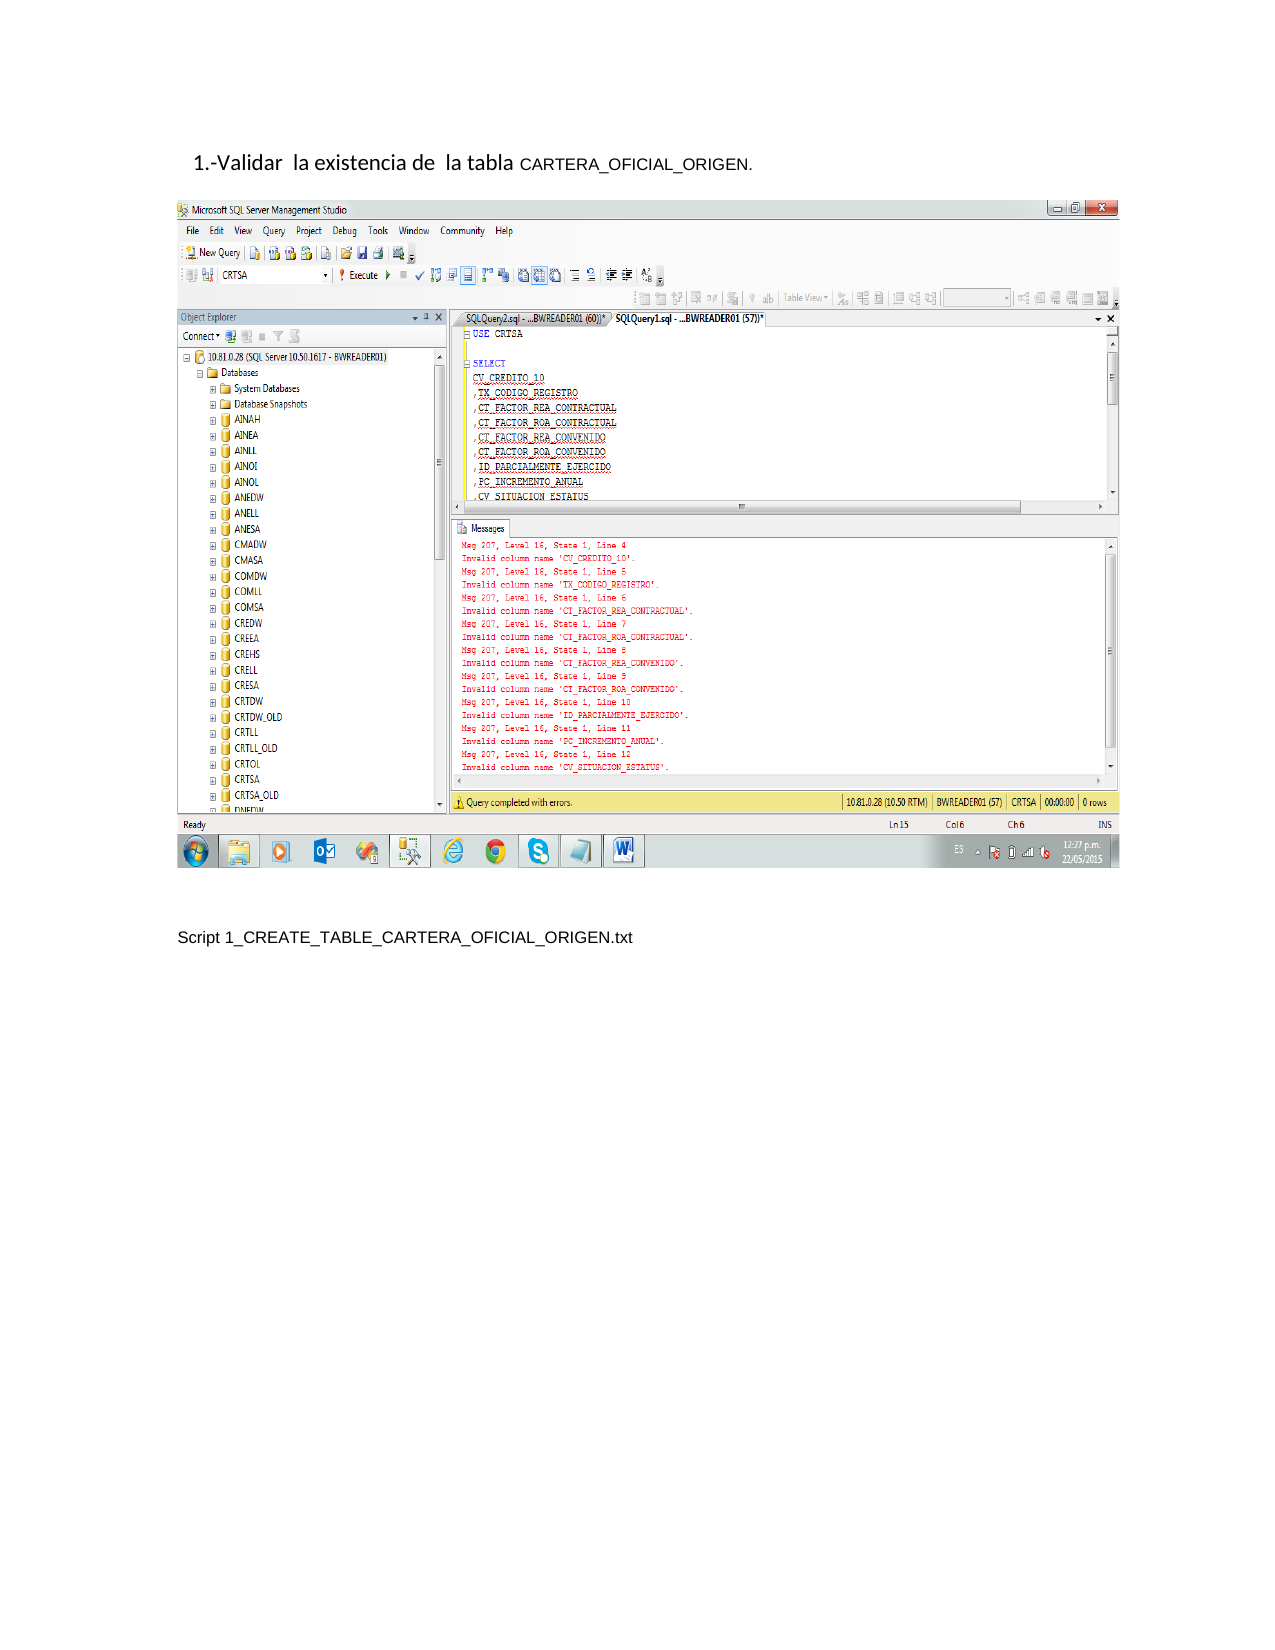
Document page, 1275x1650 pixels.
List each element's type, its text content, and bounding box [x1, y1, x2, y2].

text 1.-Validar la existencia de la tabla CARTERA_OFICIAL_ORIGEN. [177, 148, 1098, 176]
picture [177, 200, 1120, 868]
text Script 1_CREATE_TABLE_CARTERA_OFICIAL_ORIGEN.txt [177, 868, 1098, 947]
